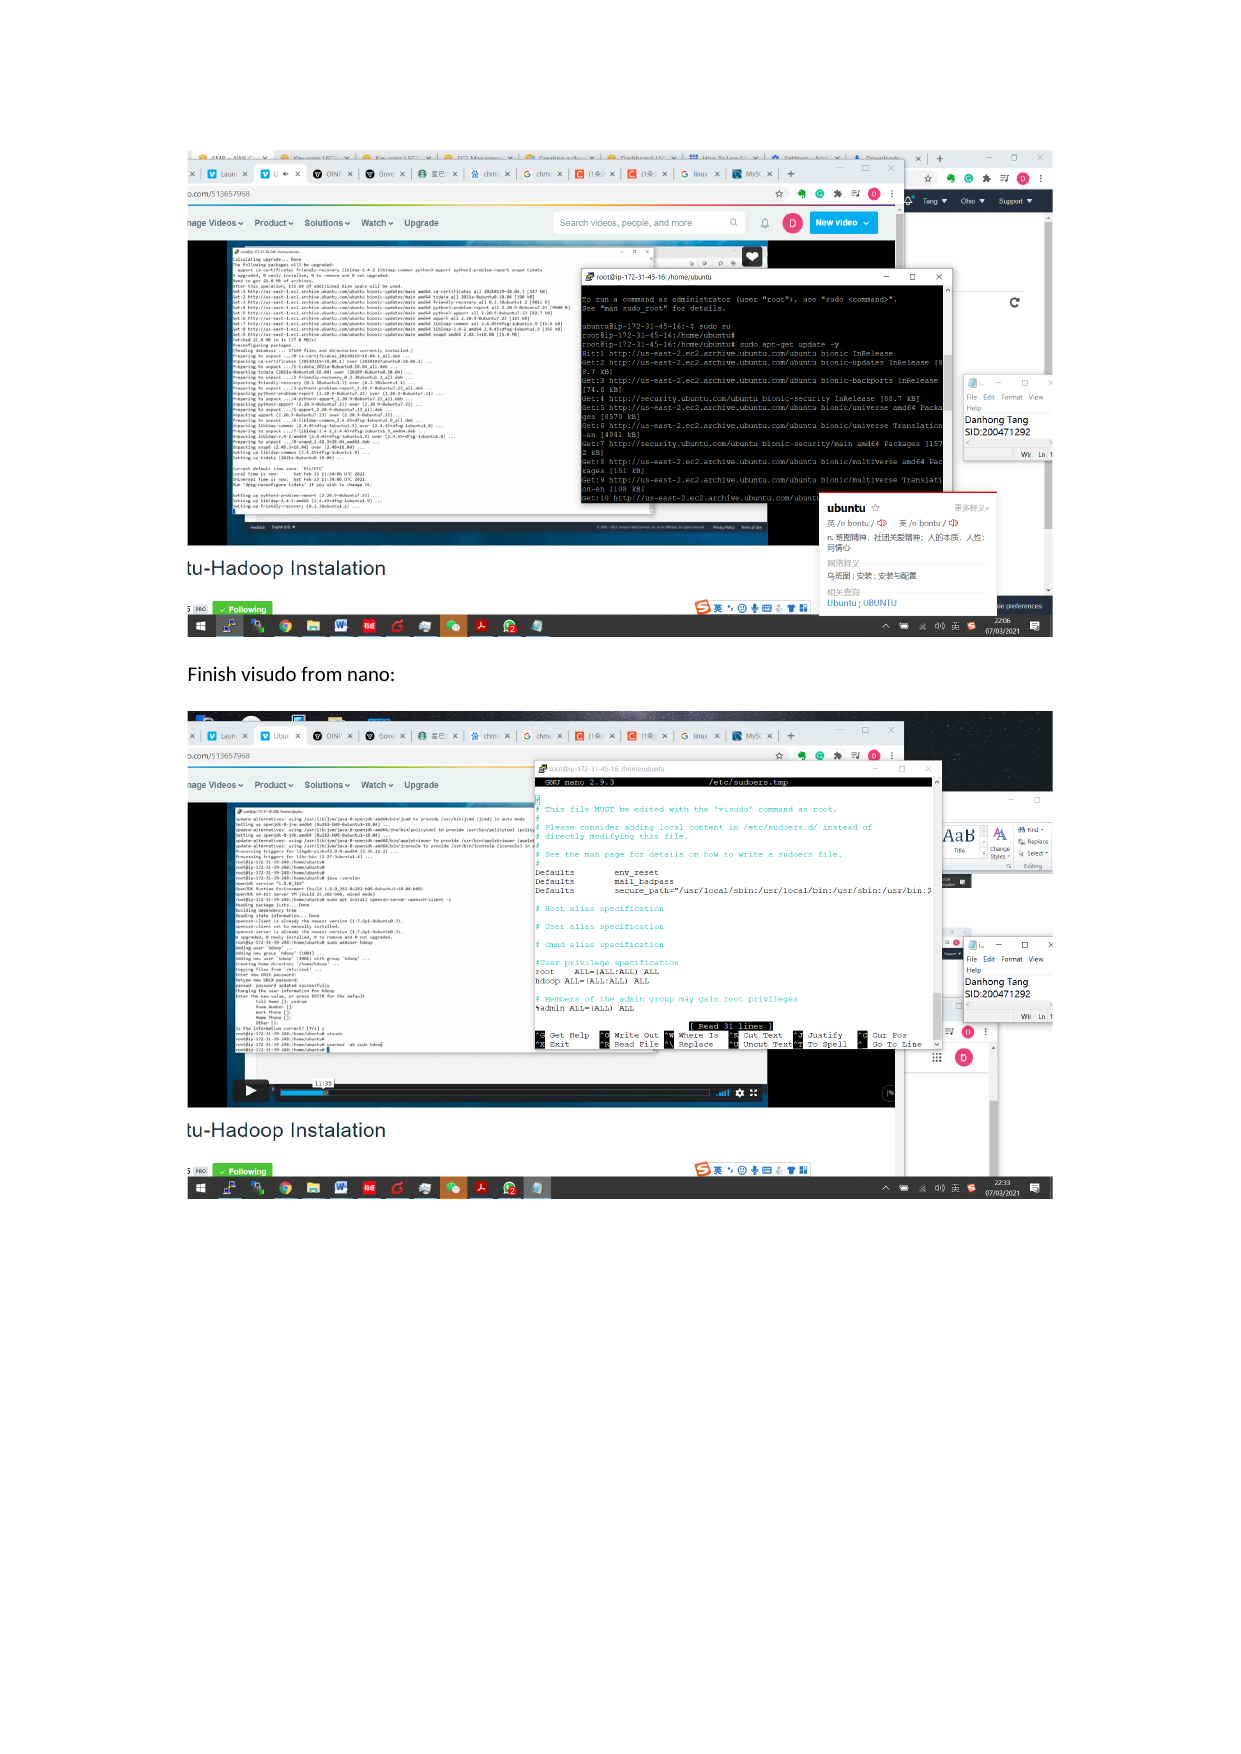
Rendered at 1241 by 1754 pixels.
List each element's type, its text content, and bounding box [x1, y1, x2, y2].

picture [187, 150, 1053, 637]
text Finish visudo from nano: [187, 662, 1053, 687]
picture [187, 711, 1053, 1199]
